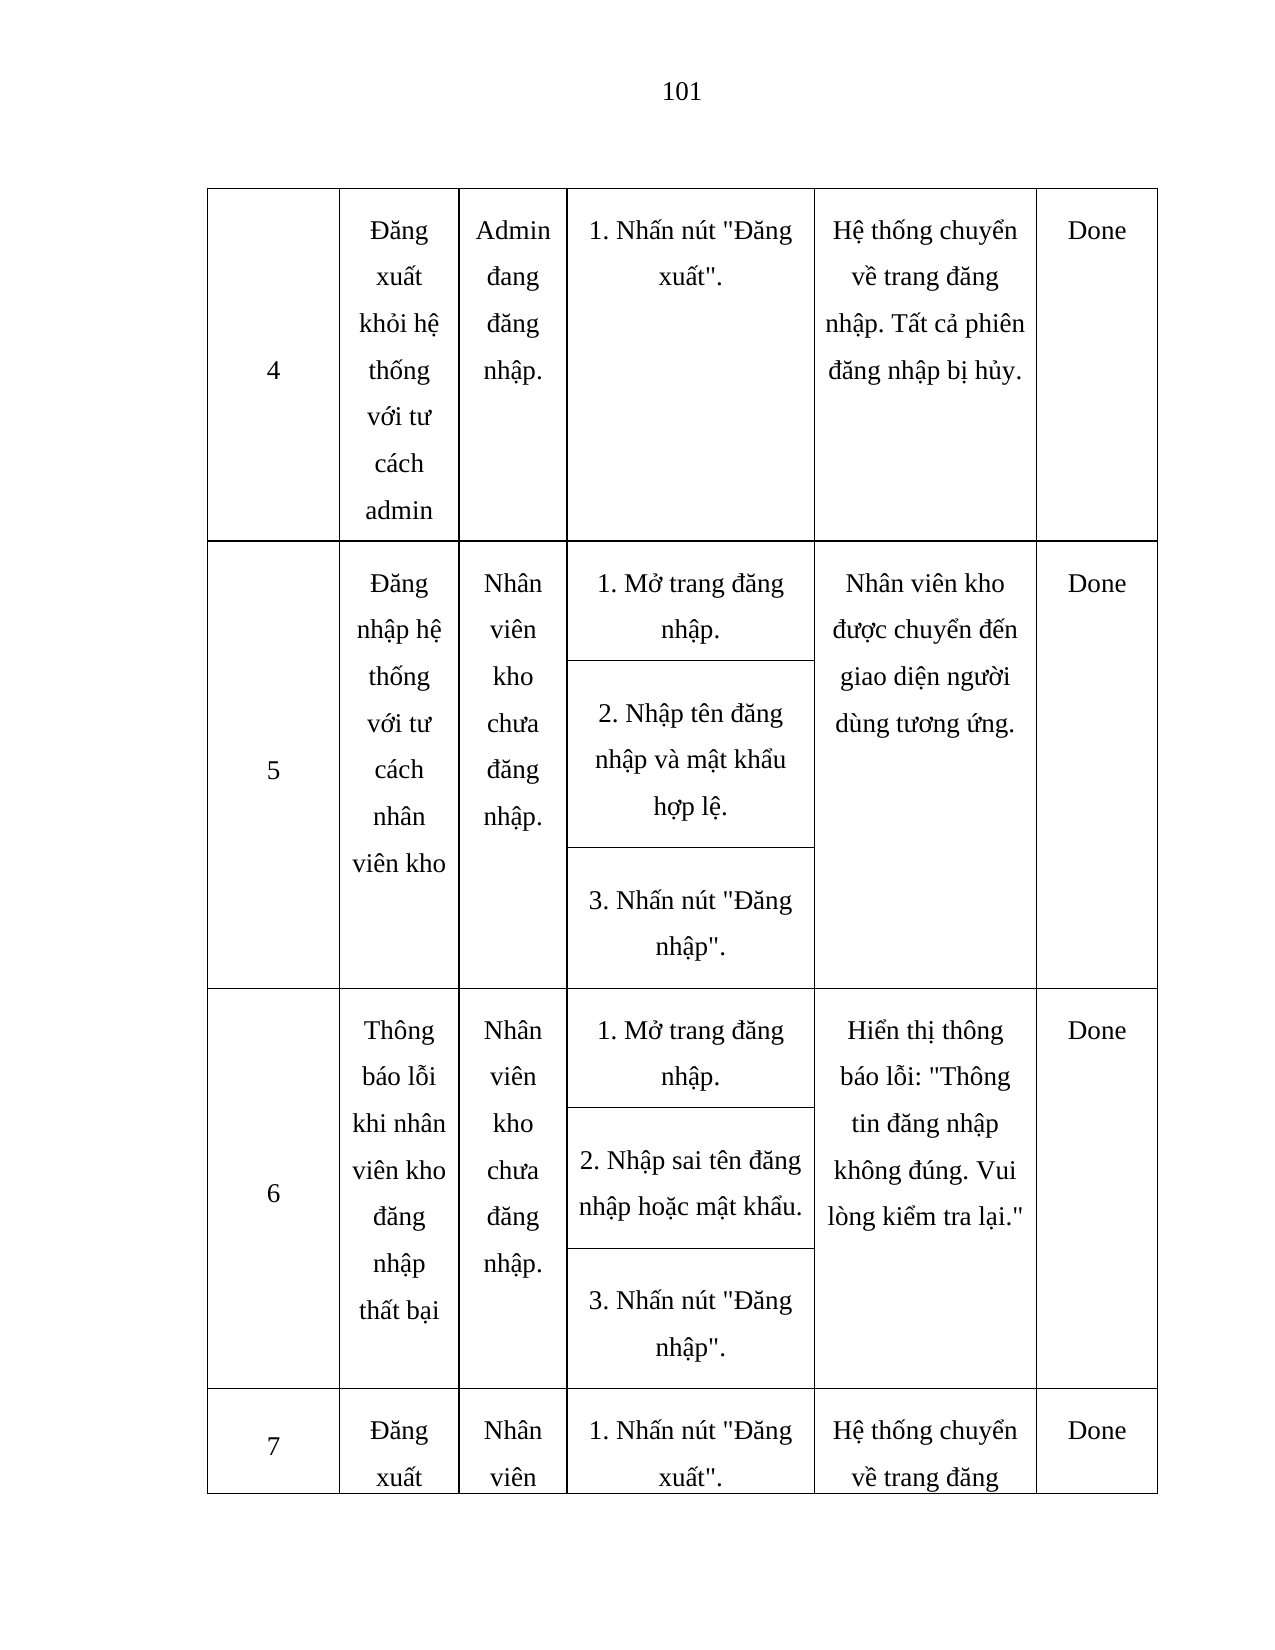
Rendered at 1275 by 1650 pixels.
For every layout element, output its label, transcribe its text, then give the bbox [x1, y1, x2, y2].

table_cell Đăng nhập hệ thống với tư cách nhân viên kho [340, 542, 458, 987]
table_cell Done [1037, 189, 1157, 540]
table_cell Done [1037, 542, 1157, 987]
table_cell 5 [208, 542, 339, 987]
table_cell Nhân viên kho chưa đăng nhập. [460, 989, 566, 1388]
table_cell Done [1037, 989, 1157, 1388]
table_cell Nhân viên kho được chuyển đến giao diện người dùng tương ứng. [815, 542, 1036, 987]
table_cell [340, 1389, 458, 1492]
table_cell 3. Nhấn nút "Đăng nhập". [568, 848, 814, 987]
table_cell 4 [208, 189, 339, 540]
table_cell 7 [208, 1389, 339, 1492]
table_cell Hệ thống chuyển về trang đăng nhập. Tất cả phiên đăng nhập bị hủy. [815, 189, 1036, 540]
table_cell Hiển thị thông báo lỗi: "Thông tin đăng nhập không đúng. Vui lòng kiểm tra lại." [815, 989, 1036, 1388]
table_cell 2. Nhập tên đăng nhập và mật khẩu hợp lệ. [568, 661, 814, 847]
table_cell 6 [208, 989, 339, 1388]
table_cell 1. Mở trang đăng nhập. [568, 542, 814, 660]
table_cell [815, 1389, 1036, 1492]
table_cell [460, 1389, 566, 1492]
table_cell Done [1037, 1389, 1157, 1492]
table_cell Nhân viên kho chưa đăng nhập. [460, 542, 566, 987]
table_cell Thông báo lỗi khi nhân viên kho đăng nhập thất bại [340, 989, 458, 1388]
table_cell 1. Mở trang đăng nhập. [568, 989, 814, 1107]
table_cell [568, 1389, 814, 1492]
table_cell 2. Nhập sai tên đăng nhập hoặc mật khẩu. [568, 1108, 814, 1247]
table_cell 3. Nhấn nút "Đăng nhập". [568, 1249, 814, 1388]
table_cell Đăng xuất khỏi hệ thống với tư cách admin [340, 189, 458, 540]
table_cell Admin đang đăng nhập. [460, 189, 566, 540]
table_cell 1. Nhấn nút "Đăng xuất". [568, 189, 814, 540]
